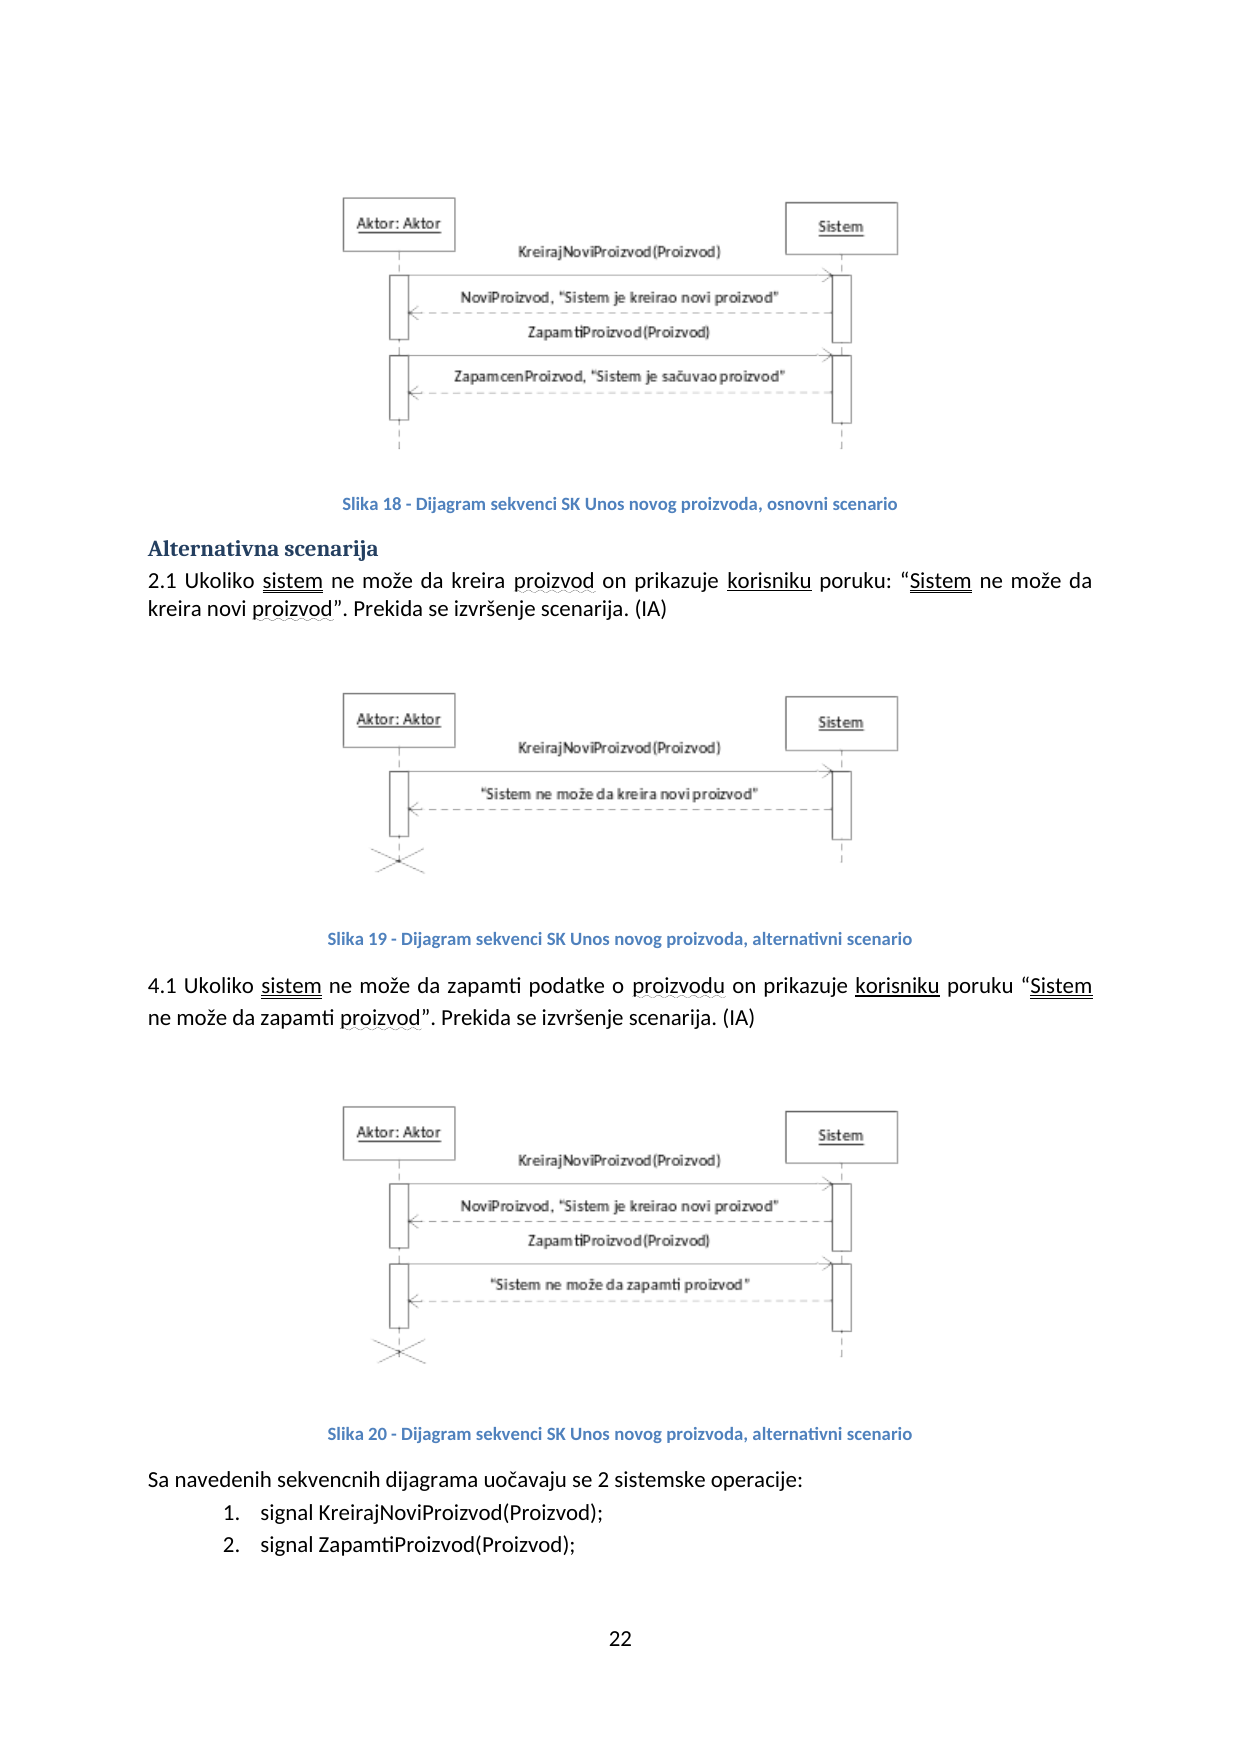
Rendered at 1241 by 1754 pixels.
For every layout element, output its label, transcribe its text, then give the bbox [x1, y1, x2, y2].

text 4.1 Ukoliko sistem ne može da zapamti podatke o proizvodu on prikazuje korisniku poruku “Sistem ne može da zapamti proizvod”. Prekida se izvršenje scenarija. (IA) [148, 971, 1093, 1031]
text Sa navedenih sekvencnih dijagrama uočavaju se 2 sistemske operacije: [148, 1465, 1093, 1493]
subtitle Alternativna scenarija [148, 536, 1093, 562]
text Slika 18 - Dijagram sekvenci SK Unos novog proizvoda, osnovni scenario [148, 492, 1093, 515]
text Slika 20 - Dijagram sekvenci SK Unos novog proizvoda, alternativni scenario [148, 1422, 1093, 1444]
list signal KreirajNoviProizvod(Proizvod); [223, 1498, 1093, 1526]
text Slika 19 - Dijagram sekvenci SK Unos novog proizvoda, alternativni scenario [148, 927, 1093, 950]
text 2.1 Ukoliko sistem ne može da kreira proizvod on prikazuje korisniku poruku: “Sistem ne može da kreira novi proizvod”. Prekida se izvršenje scenarija. (IA) [148, 566, 1093, 622]
list signal ZapamtiProizvod(Proizvod); [223, 1530, 1093, 1558]
